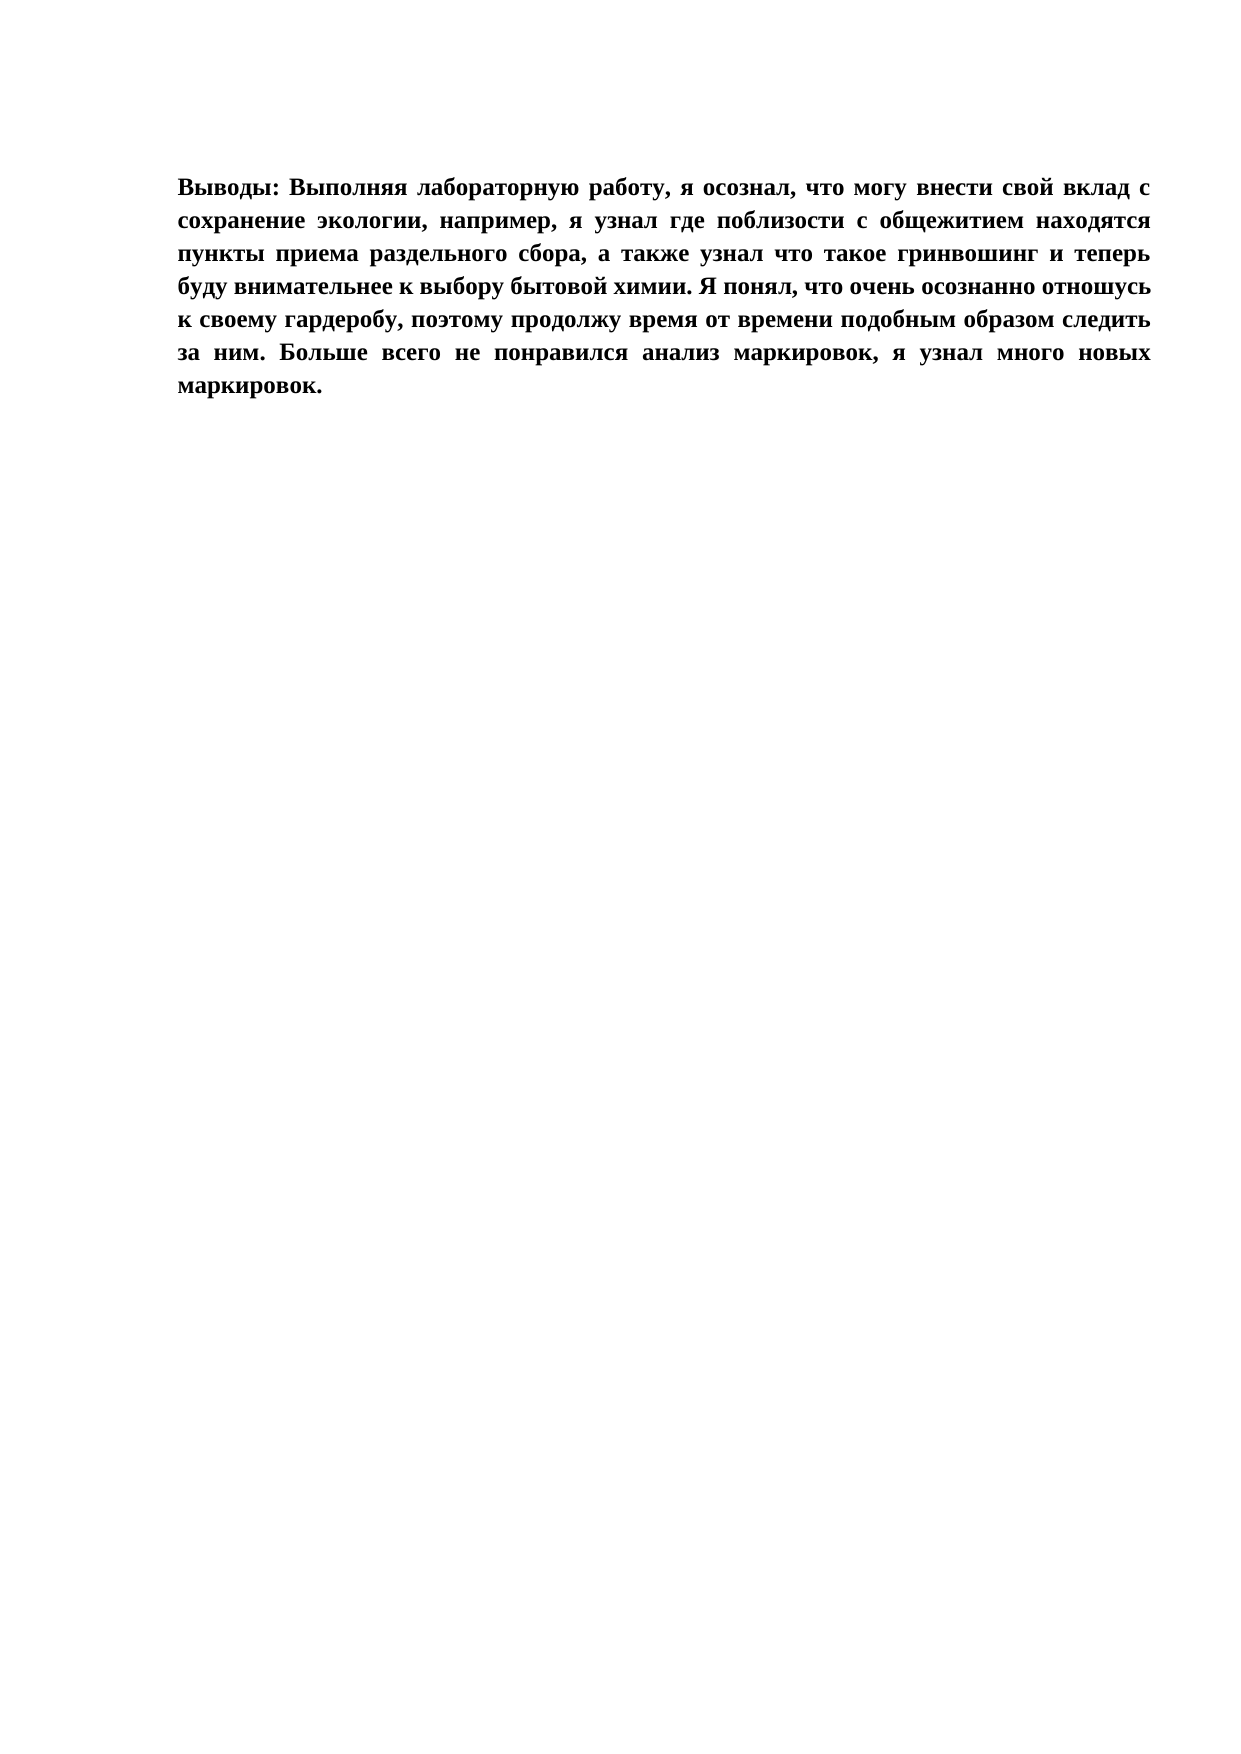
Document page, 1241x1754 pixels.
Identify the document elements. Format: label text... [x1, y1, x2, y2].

text Выводы: Выполняя лабораторную работу, я осознал, что могу внести свой вклад с сохранение экологии, например, я узнал где поблизости с общежитием находятся пункты приема раздельного сбора, а также узнал что такое гринвошинг и теперь буду внимательнее к выбору бытовой химии. Я понял, что очень осознанно отношусь к своему гардеробу, поэтому продолжу время от времени подобным образом следить за ним. Больше всего не понравился анализ маркировок, я узнал много новых маркировок. [177, 172, 1152, 399]
